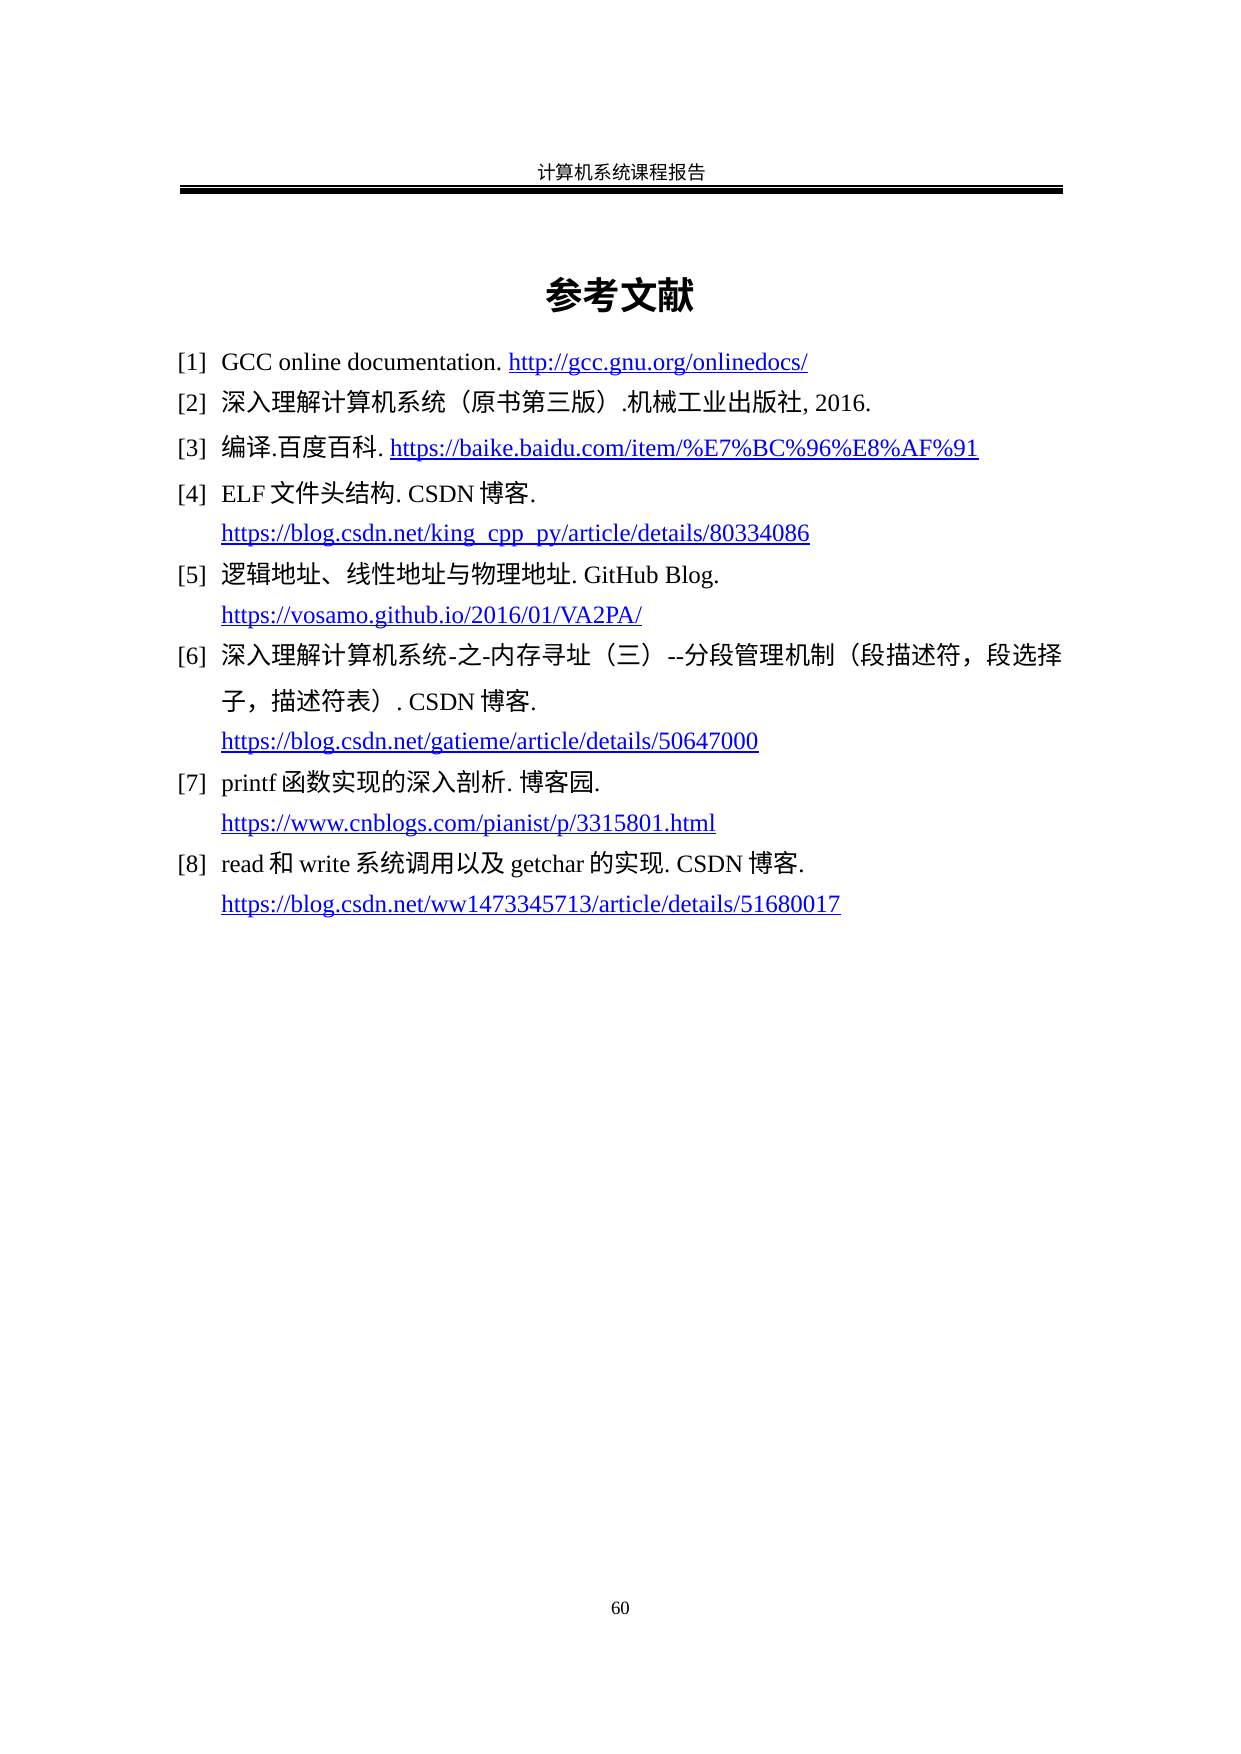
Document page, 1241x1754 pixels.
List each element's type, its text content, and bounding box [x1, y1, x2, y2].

text https://www.cnblogs.com/pianist/p/3315801.html [221, 808, 1063, 836]
list 深入理解计算机系统（原书第三版）.机械工业出版社, 2016. [177, 383, 1063, 419]
list ELF文件头结构. CSDN博客. [177, 473, 1063, 509]
list printf函数实现的深入剖析. 博客园. [177, 762, 1063, 798]
text https://blog.csdn.net/king_cpp_py/article/details/80334086 [221, 518, 1063, 547]
list 逻辑地址、线性地址与物理地址. GitHub Blog. [177, 554, 1063, 591]
subtitle 参考文献 [177, 242, 1063, 326]
list GCC online documentation. http://gcc.gnu.org/onlinedocs/ [177, 347, 1063, 375]
text https://blog.csdn.net/gatieme/article/details/50647000 [221, 726, 1063, 755]
list read和write系统调用以及getchar的实现. CSDN博客. [177, 843, 1063, 880]
list 深入理解计算机系统-之-内存寻址（三）--分段管理机制（段描述符，段选择子，描述符表）. CSDN博客. [177, 636, 1063, 717]
list 编译.百度百科. https://baike.baidu.com/item/%E7%BC%96%E8%AF%91 [177, 428, 1063, 464]
text https://vosamo.github.io/2016/01/VA2PA/ [221, 600, 1063, 628]
text https://blog.csdn.net/ww1473345713/article/details/51680017 [221, 889, 1063, 918]
